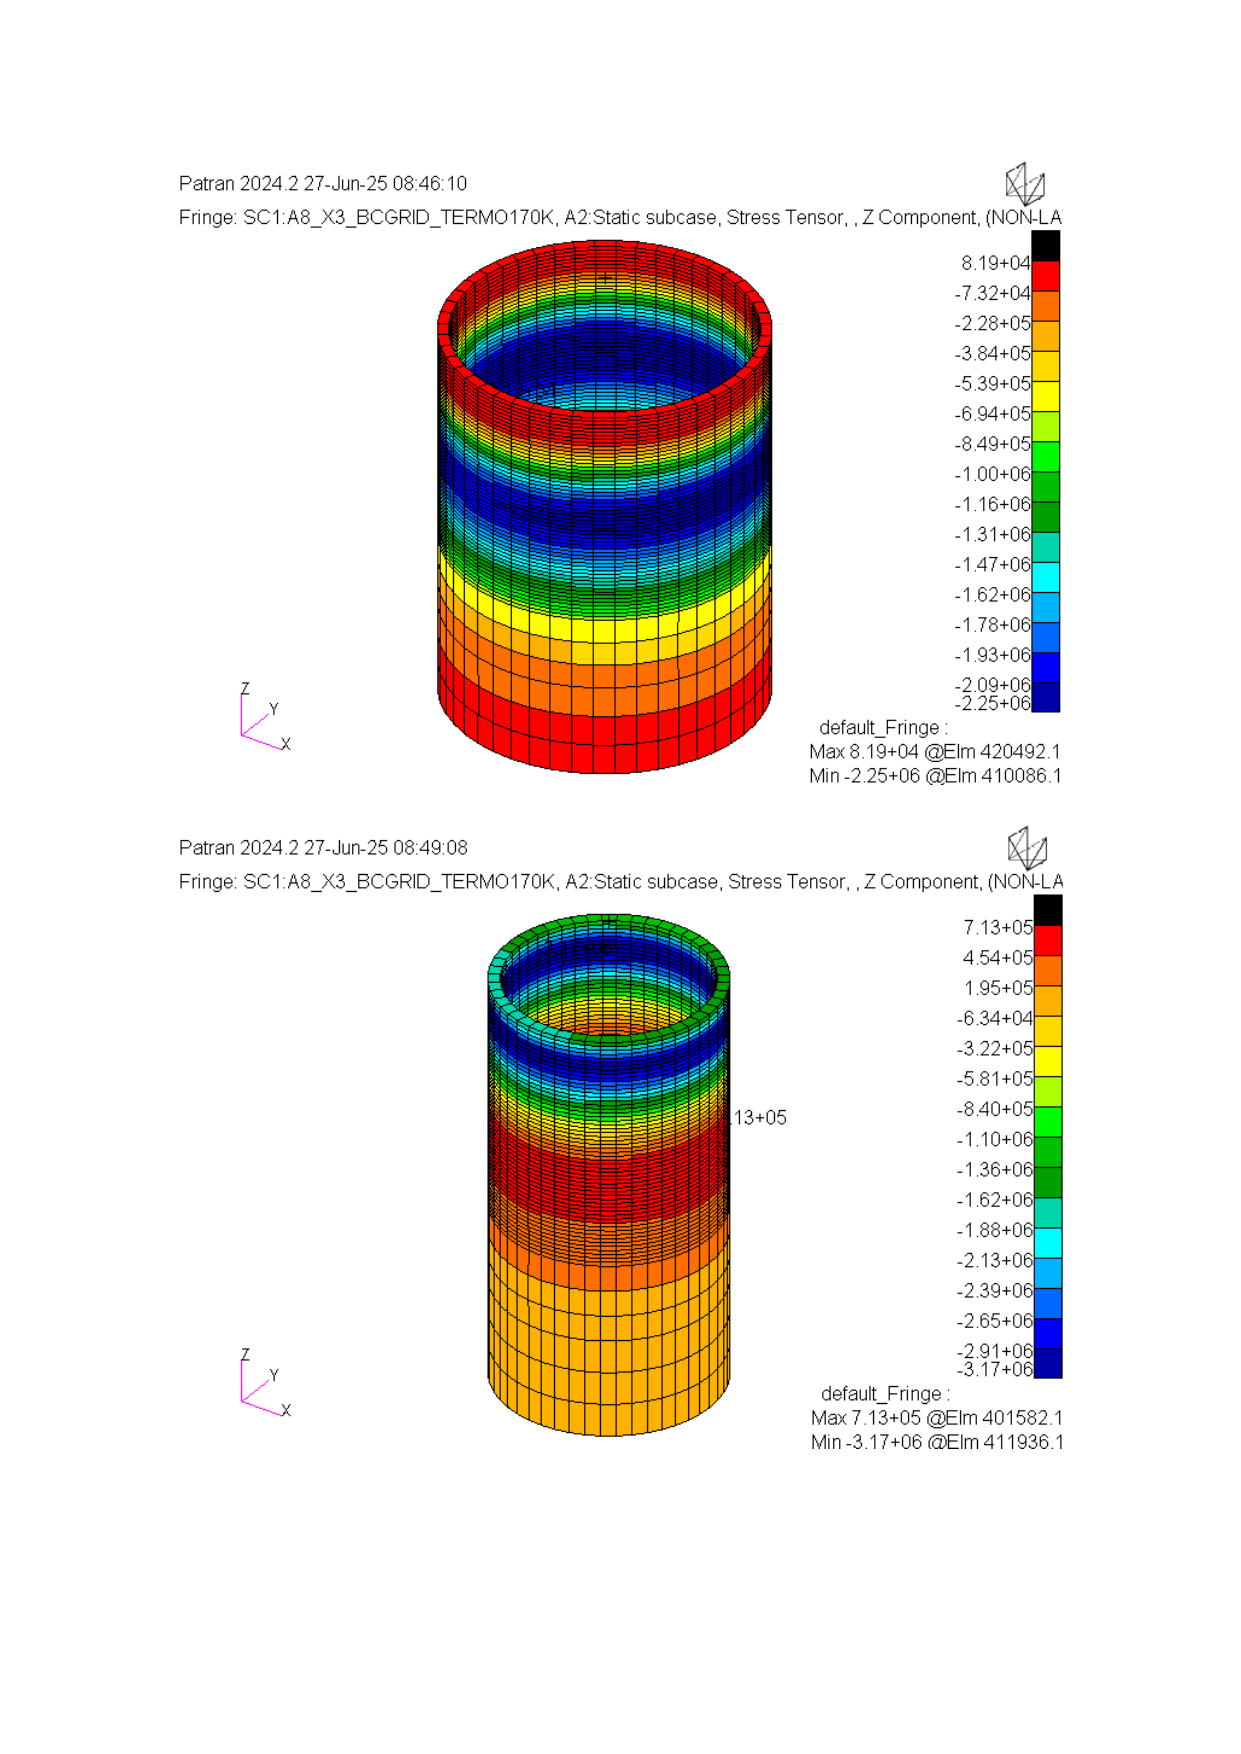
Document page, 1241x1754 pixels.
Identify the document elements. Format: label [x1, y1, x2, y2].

picture [177, 806, 1063, 1449]
picture [177, 147, 1063, 785]
